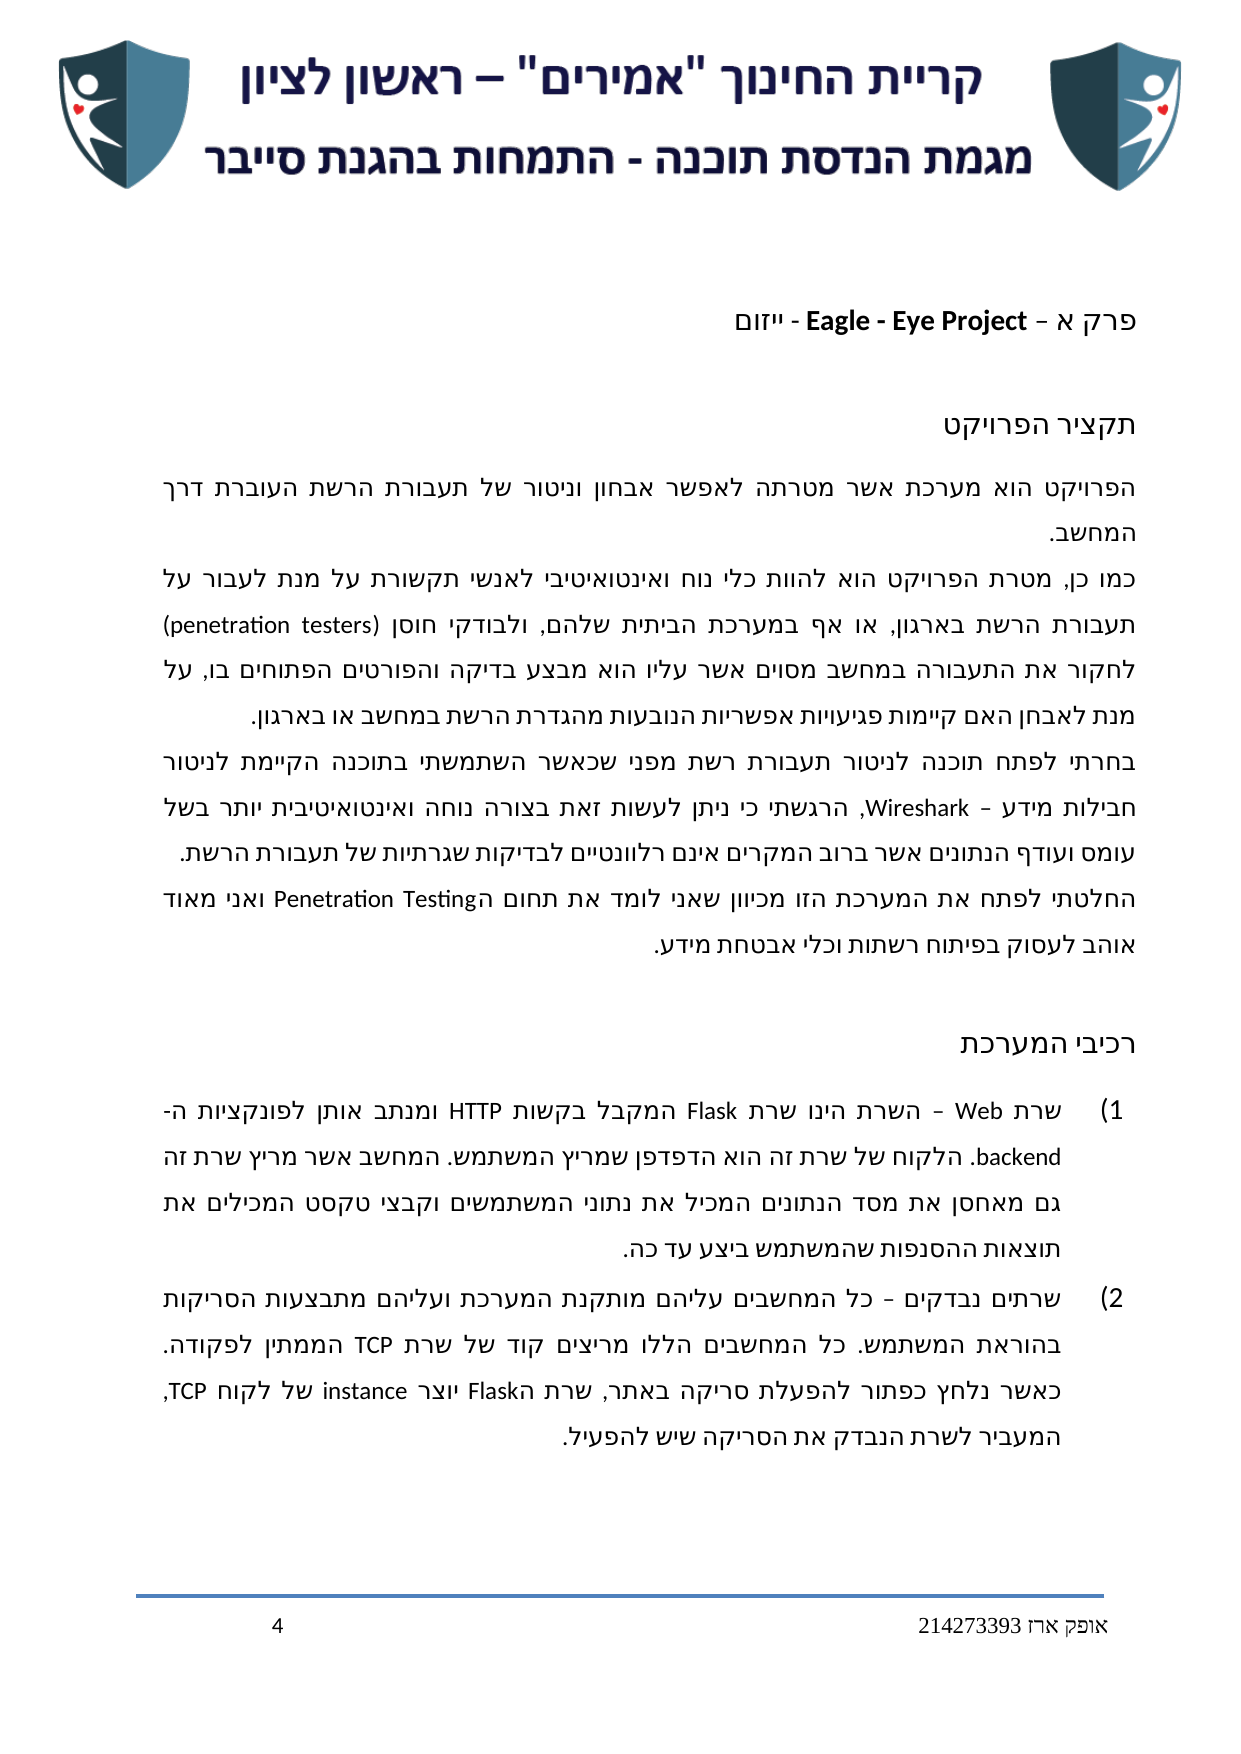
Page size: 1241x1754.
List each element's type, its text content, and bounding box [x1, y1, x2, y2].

subtitle תקציר הפרויקט [162, 406, 1137, 441]
list שרתים נבדקים – כל המחשבים עליהם מותקנת המערכת ועליהם מתבצעות הסריקות בהוראת המשתמש. כל המחשבים הללו מריצים קוד של שרת TCP הממתין לפקודה. כאשר נלחץ כפתור להפעלת סריקה באתר, שרת הFlask יוצר instance של לקוח TCP, המעביר לשרת הנבדק את הסריקה שיש להפעיל. [162, 1279, 1099, 1452]
text כמו כן, מטרת הפרויקט הוא להוות כלי נוח ואינטואיטיבי לאנשי תקשורת על מנת לעבור על תעבורת הרשת בארגון, או אף במערכת הביתית שלהם, ולבודקי חוסן (penetration testers) לחקור את התעבורה במחשב מסוים אשר עליו הוא מבצע בדיקה והפורטים הפתוחים בו, על מנת לאבחן האם קיימות פגיעויות אפשריות הנובעות מהגדרת הרשת במחשב או בארגון. [162, 563, 1137, 731]
list שרת Web – השרת הינו שרת Flask המקבל בקשות HTTP ומנתב אותן לפונקציות ה-backend. הלקוח של שרת זה הוא הדפדפן שמריץ המשתמש. המחשב אשר מריץ שרת זה גם מאחסן את מסד הנתונים המכיל את נתוני המשתמשים וקבצי טקסט המכילים את תוצאות ההסנפות שהמשתמש ביצע עד כה. [162, 1091, 1099, 1263]
text החלטתי לפתח את המערכת הזו מכיוון שאני לומד את תחום הPenetration Testing ואני מאוד אוהב לעסוק בפיתוח רשתות וכלי אבטחת מידע. [162, 883, 1137, 959]
text בחרתי לפתח תוכנה לניטור תעבורת רשת מפני שכאשר השתמשתי בתוכנה הקיימת לניטור חבילות מידע – Wireshark, הרגשתי כי ניתן לעשות זאת בצורה נוחה ואינטואיטיבית יותר בשל עומס ועודף הנתונים אשר ברוב המקרים אינם רלוונטיים לבדיקות שגרתיות של תעבורת הרשת. [162, 746, 1137, 868]
subtitle פרק א – Eagle - Eye Project - ייזום [162, 302, 1137, 338]
picture [58, 40, 1182, 192]
subtitle רכיבי המערכת [162, 1025, 1137, 1060]
text הפרויקט הוא מערכת אשר מטרתה לאפשר אבחון וניטור של תעבורת הרשת העוברת דרך המחשב. [162, 472, 1137, 548]
